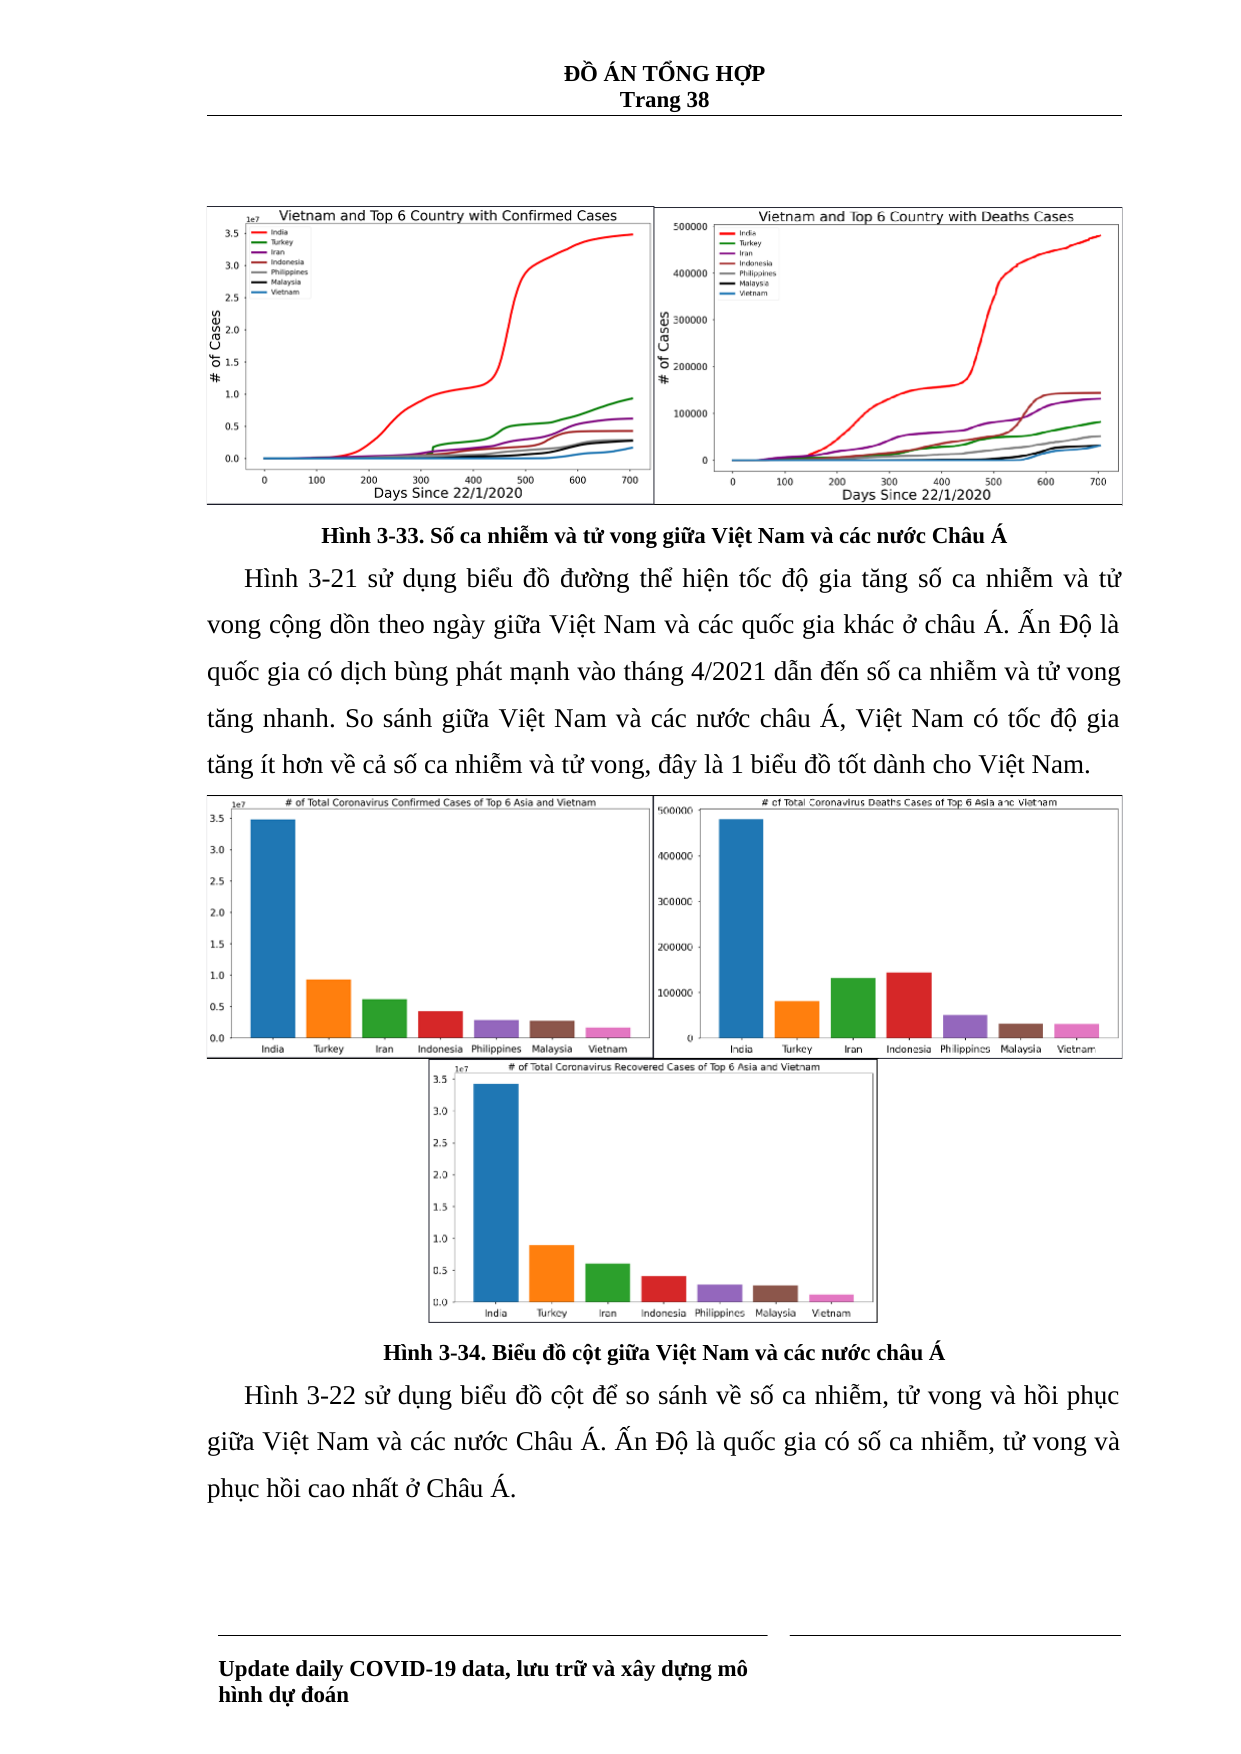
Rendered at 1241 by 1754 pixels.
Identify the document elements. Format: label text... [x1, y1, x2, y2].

text Hình 3-22 sử dụng biểu đồ cột để so sánh về số ca nhiễm, tử vong và hồi phục giữa Việt Nam và các nước Châu Á. Ấn Độ là quốc gia có số ca nhiễm, tử vong và phục hồi cao nhất ở Châu Á. [207, 1379, 1122, 1503]
text Hình 3-21 sử dụng biểu đồ đường thể hiện tốc độ gia tăng số ca nhiễm và tử vong cộng dồn theo ngày giữa Việt Nam và các quốc gia khác ở châu Á. Ấn Độ là quốc gia có dịch bùng phát mạnh vào tháng 4/2021 dẫn đến số ca nhiễm và tử vong tăng nhanh. So sánh giữa Việt Nam và các nước châu Á, Việt Nam có tốc độ gia tăng ít hơn về cả số ca nhiễm và tử vong, đây là 1 biểu đồ tốt dành cho Việt Nam. [207, 562, 1122, 780]
picture [206, 795, 1123, 1324]
picture [206, 206, 1123, 507]
